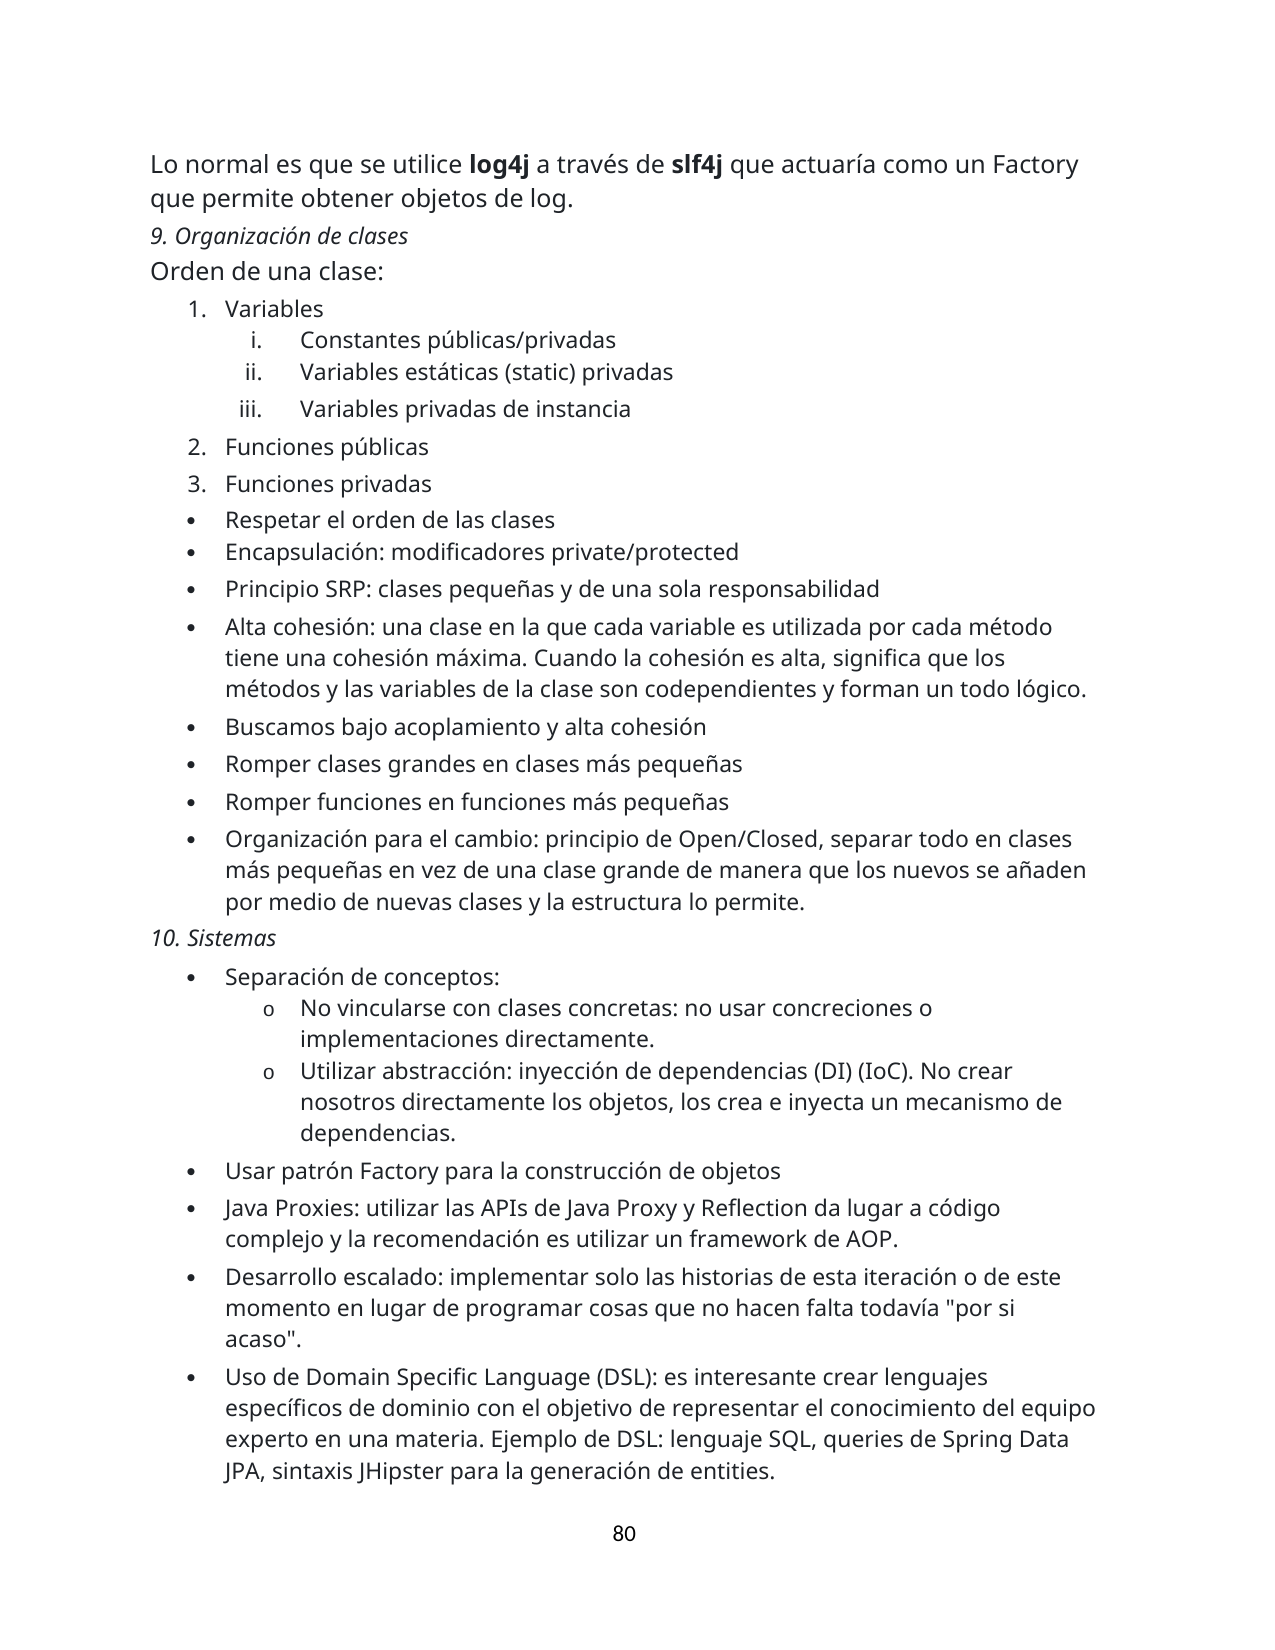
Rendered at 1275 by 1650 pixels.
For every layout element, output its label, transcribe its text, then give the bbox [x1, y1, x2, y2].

list Romper funciones en funciones más pequeñas [187, 786, 1098, 817]
list Alta cohesión: una clase en la que cada variable es utilizada por cada método tiene una cohesión máxima. Cuando la cohesión es alta, significa que los métodos y las variables de la clase son codependientes y forman un todo lógico. [187, 611, 1098, 704]
list Java Proxies: utilizar las APIs de Java Proxy y Reflection da lugar a código complejo y la recomendación es utilizar un framework de AOP. [187, 1192, 1098, 1255]
list Separación de conceptos: [187, 961, 1098, 992]
subtitle 9. Organización de clases [150, 220, 1098, 251]
subtitle 10. Sistemas [150, 922, 1098, 953]
list Respetar el orden de las clases [187, 504, 1098, 536]
list Usar patrón Factory para la construcción de objetos [187, 1155, 1098, 1186]
list Buscamos bajo acoplamiento y alta cohesión [187, 711, 1098, 742]
list Organización para el cambio: principio de Open/Closed, separar todo en clases más pequeñas en vez de una clase grande de manera que los nuevos se añaden por medio de nuevas clases y la estructura lo permite. [187, 823, 1098, 917]
list Utilizar abstracción: inyección de dependencias (DI) (IoC). No crear nosotros directamente los objetos, los crea e inyecta un mecanismo de dependencias. [262, 1055, 1098, 1148]
list Constantes públicas/privadas [262, 324, 1098, 356]
list Variables estáticas (static) privadas [262, 356, 1098, 387]
list Funciones privadas [187, 468, 1098, 499]
text Orden de una clase: [150, 254, 1098, 288]
list Principio SRP: clases pequeñas y de una sola responsabilidad [187, 573, 1098, 604]
list Funciones públicas [187, 431, 1098, 462]
list Desarrollo escalado: implementar solo las historias de esta iteración o de este momento en lugar de programar cosas que no hacen falta todavía "por si acaso". [187, 1261, 1098, 1355]
list Variables [187, 293, 1098, 324]
list Encapsulación: modificadores private/protected [187, 536, 1098, 567]
text Lo normal es que se utilice log4j a través de slf4j que actuaría como un Factory que permite obtener objetos de log. [150, 147, 1098, 215]
list Variables privadas de instancia [262, 393, 1098, 424]
list No vincularse con clases concretas: no usar concreciones o implementaciones directamente. [262, 992, 1098, 1055]
list Uso de Domain Specific Language (DSL): es interesante crear lenguajes específicos de dominio con el objetivo de representar el conocimiento del equipo experto en una materia. Ejemplo de DSL: lenguaje SQL, queries de Spring Data JPA, sintaxis JHipster para la generación de entities. [187, 1361, 1098, 1486]
list Romper clases grandes en clases más pequeñas [187, 748, 1098, 779]
